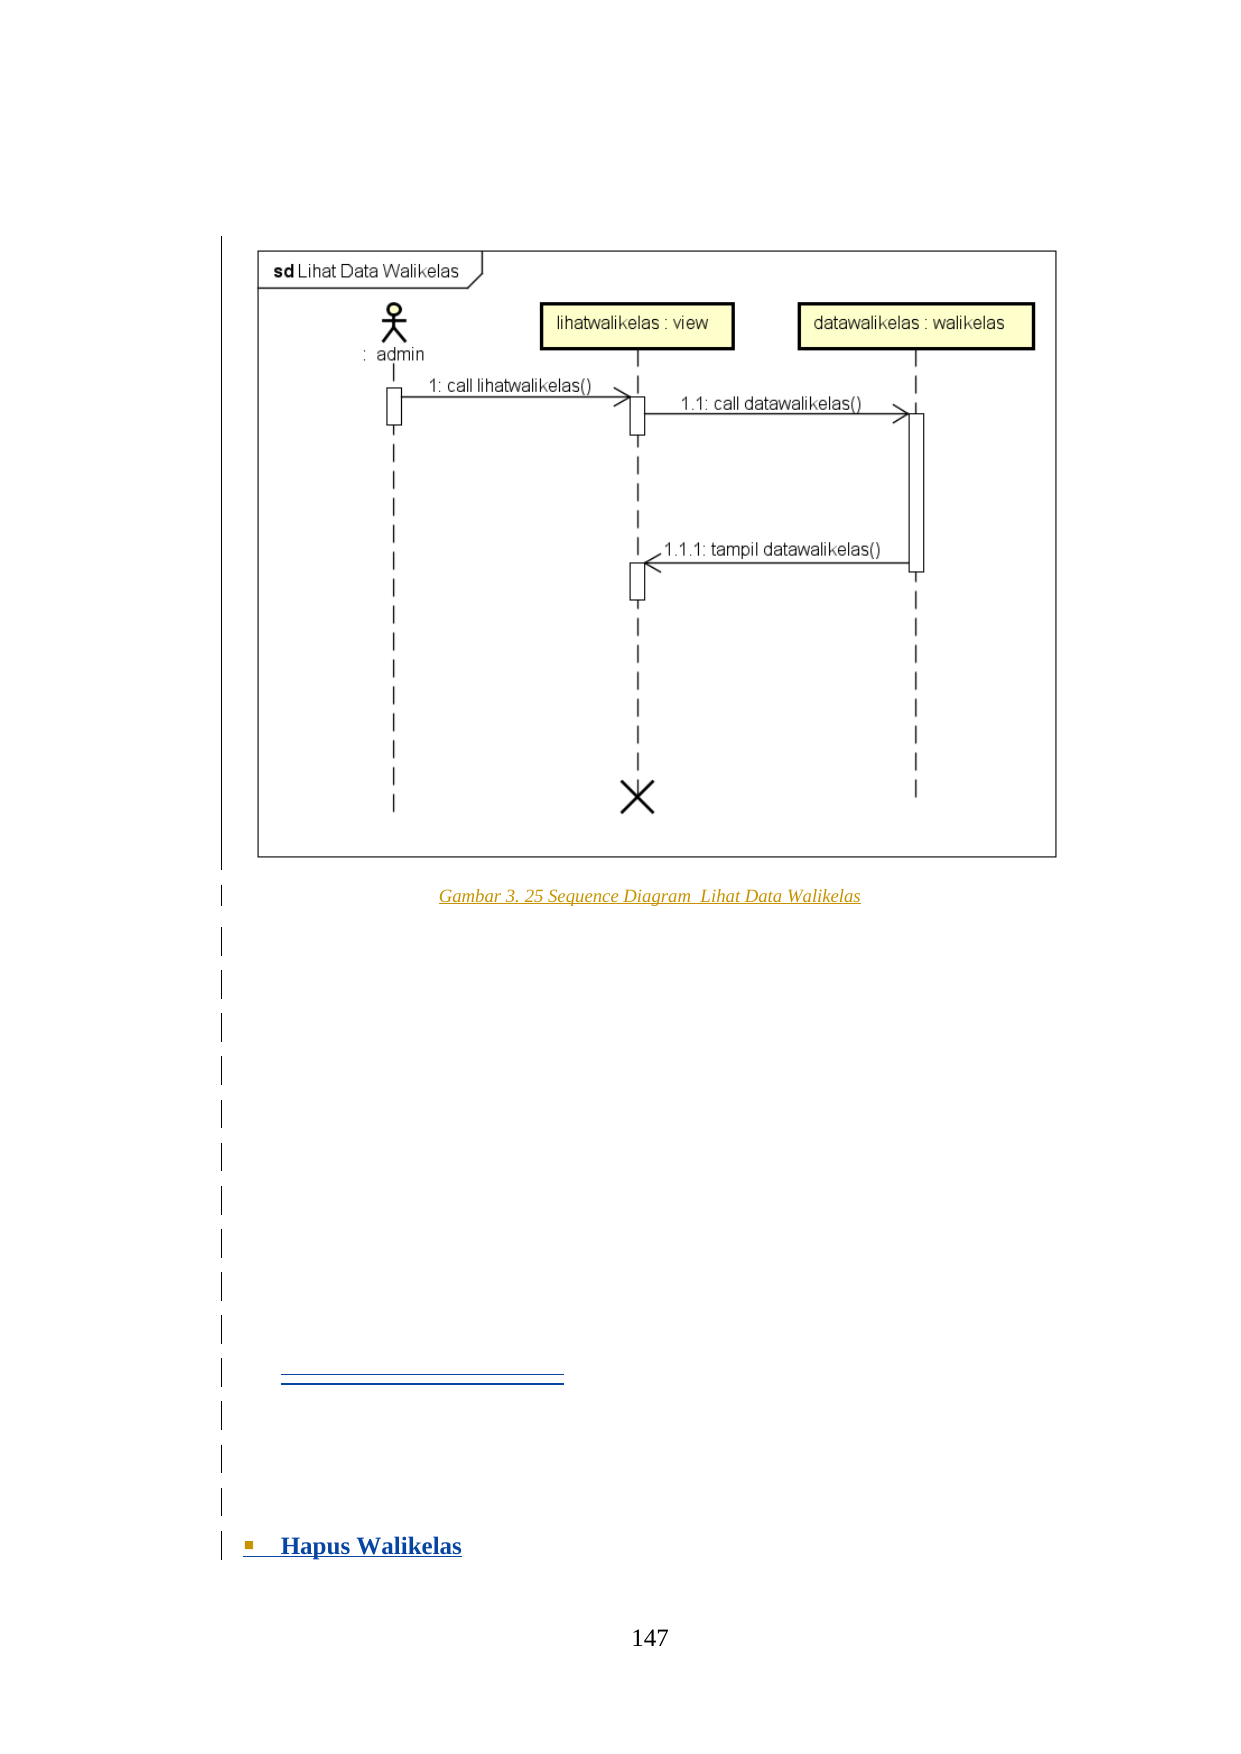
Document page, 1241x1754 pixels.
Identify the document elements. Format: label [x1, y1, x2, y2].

picture [243, 236, 1070, 871]
